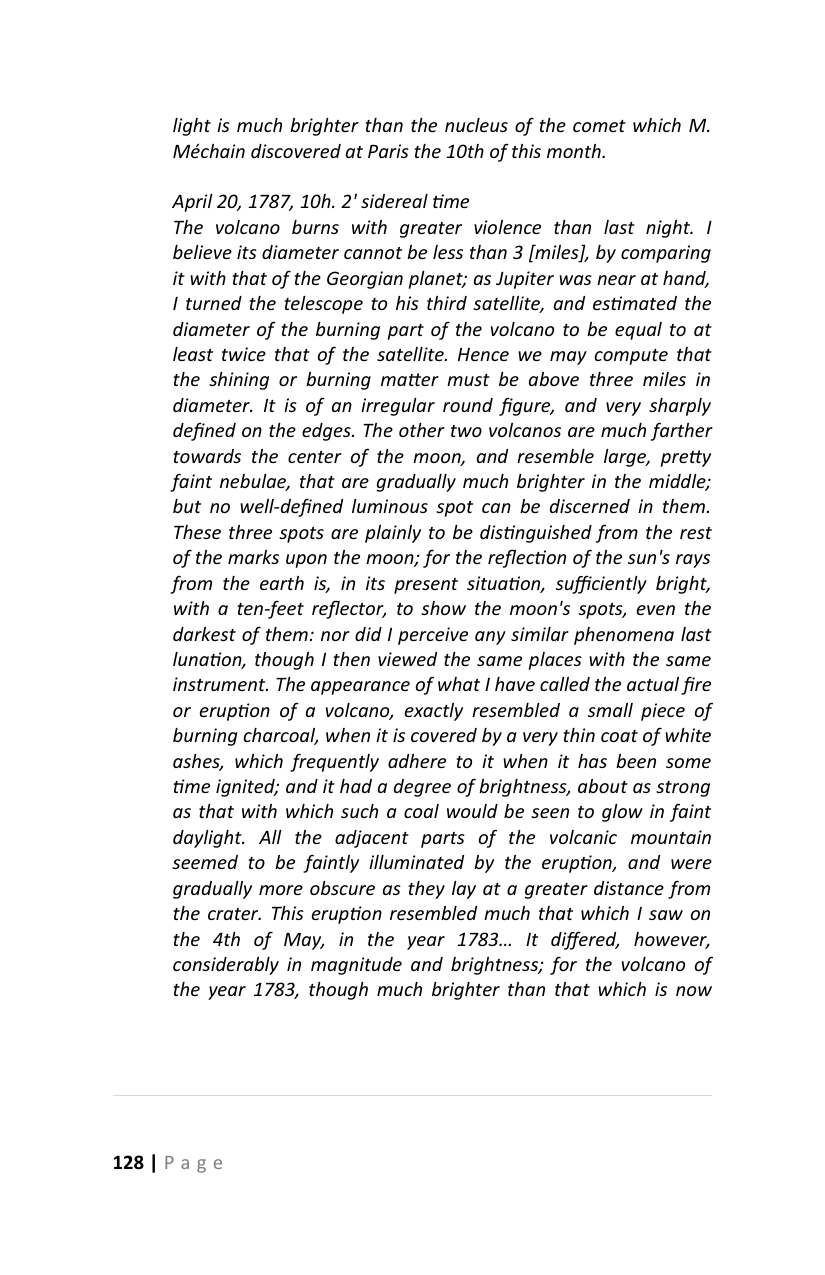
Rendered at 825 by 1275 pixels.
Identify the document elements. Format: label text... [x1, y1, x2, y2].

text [172, 112, 712, 163]
text April 20, 1787, 10h. 2' sidereal time [172, 189, 712, 214]
